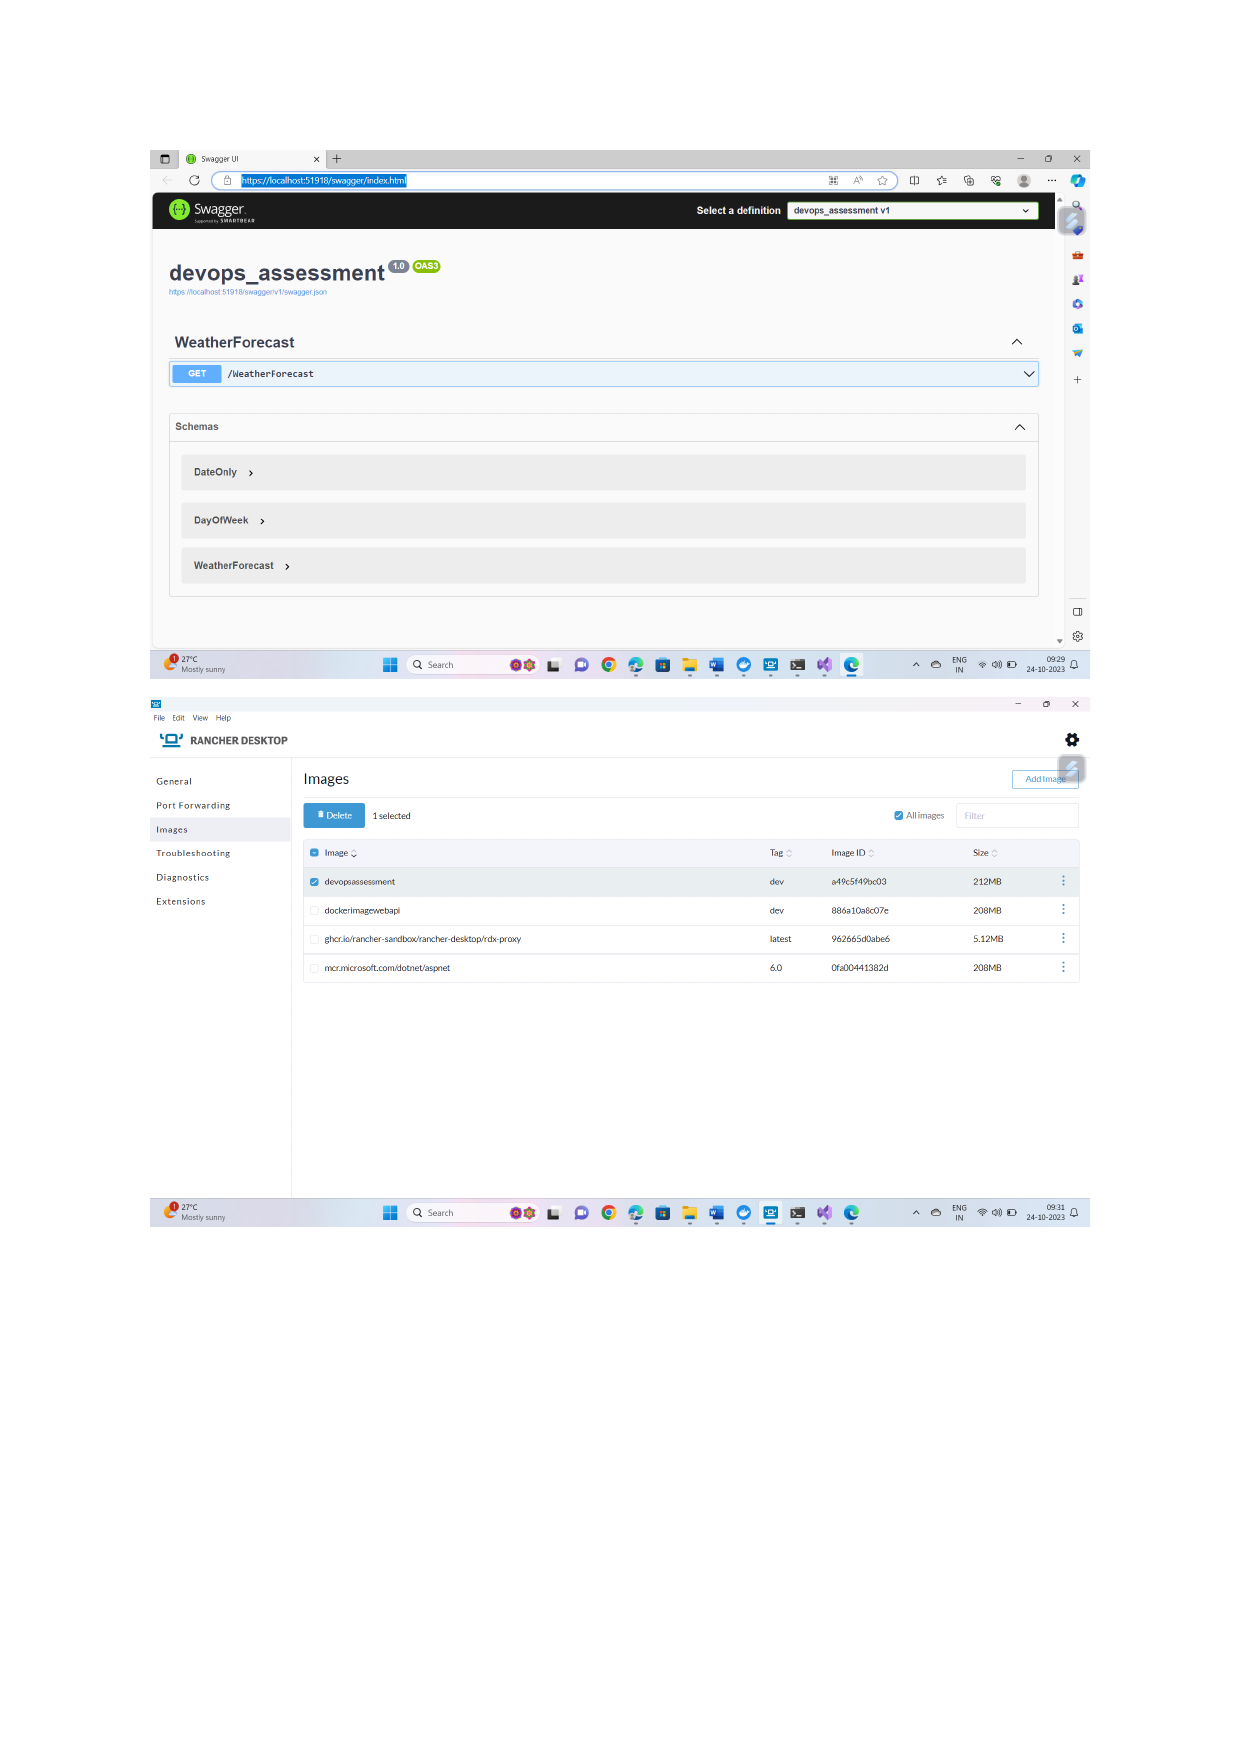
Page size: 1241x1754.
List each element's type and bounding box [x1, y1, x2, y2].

picture [150, 697, 1091, 1227]
picture [150, 150, 1091, 679]
